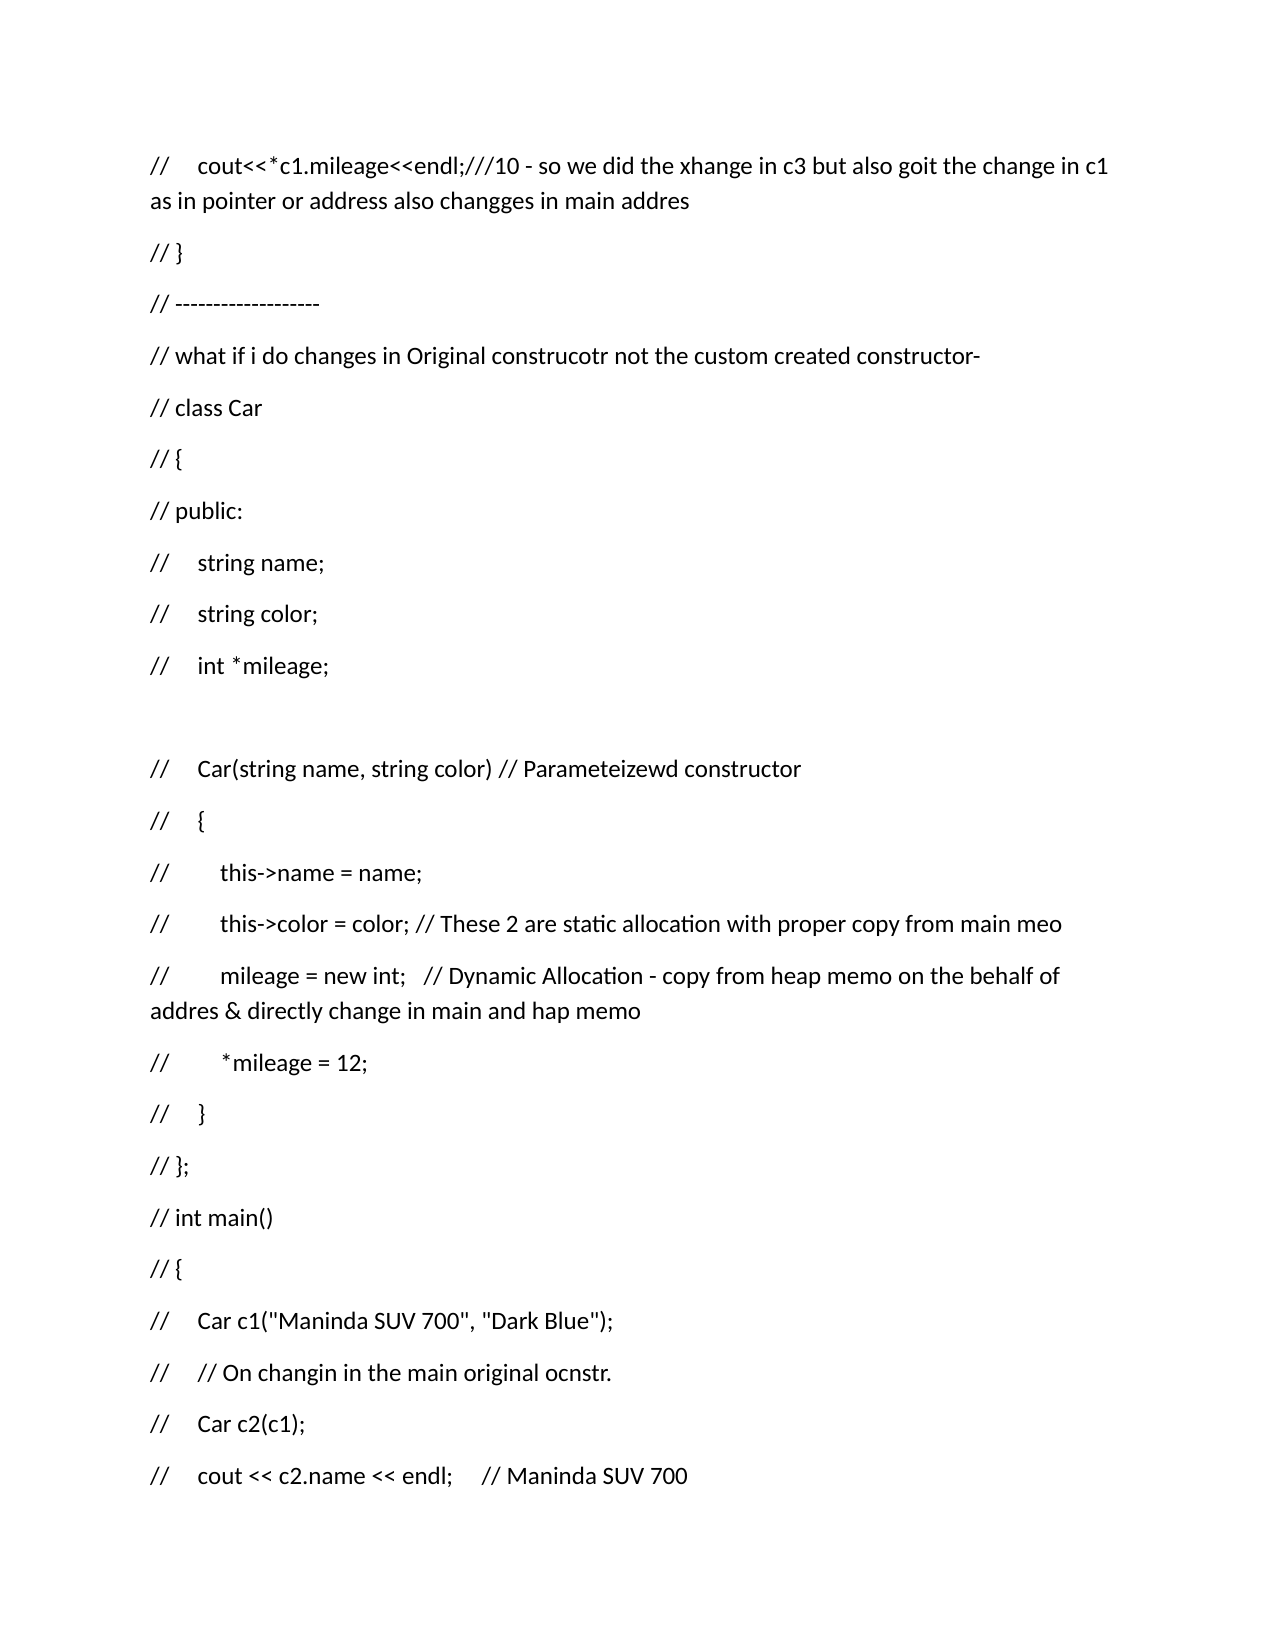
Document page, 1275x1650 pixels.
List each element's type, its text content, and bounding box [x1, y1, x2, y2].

text // what if i do changes in Original construcotr not the custom created constructor- [150, 340, 1125, 371]
text // int main() [150, 1202, 1125, 1232]
text // cout<<*c1.mileage<<endl;///10 - so we did the xhange in c3 but also goit the change in c1 as in pointer or address also changges in main addres [150, 150, 1125, 216]
text // Car(string name, string color) // Parameteizewd constructor [150, 753, 1125, 784]
text // mileage = new int; // Dynamic Allocation - copy from heap memo on the behalf of addres & directly change in main and hap memo [150, 960, 1125, 1026]
text // }; [150, 1150, 1125, 1181]
text // } [150, 237, 1125, 267]
text // *mileage = 12; [150, 1047, 1125, 1077]
text // ------------------- [150, 288, 1125, 319]
text // string name; [150, 547, 1125, 577]
text // Car c2(c1); [150, 1408, 1125, 1439]
text // Car c1("Maninda SUV 700", "Dark Blue"); [150, 1305, 1125, 1336]
text // string color; [150, 598, 1125, 629]
text // { [150, 443, 1125, 474]
text // this->color = color; // These 2 are static allocation with proper copy from main meo [150, 908, 1125, 939]
text // cout << c2.name << endl; // Maninda SUV 700 [150, 1460, 1125, 1491]
text // } [150, 1098, 1125, 1129]
text // int *mileage; [150, 650, 1125, 681]
text // // On changin in the main original ocnstr. [150, 1357, 1125, 1387]
text // this->name = name; [150, 857, 1125, 887]
text // public: [150, 495, 1125, 526]
text // class Car [150, 392, 1125, 422]
text // { [150, 1253, 1125, 1284]
text // { [150, 805, 1125, 836]
